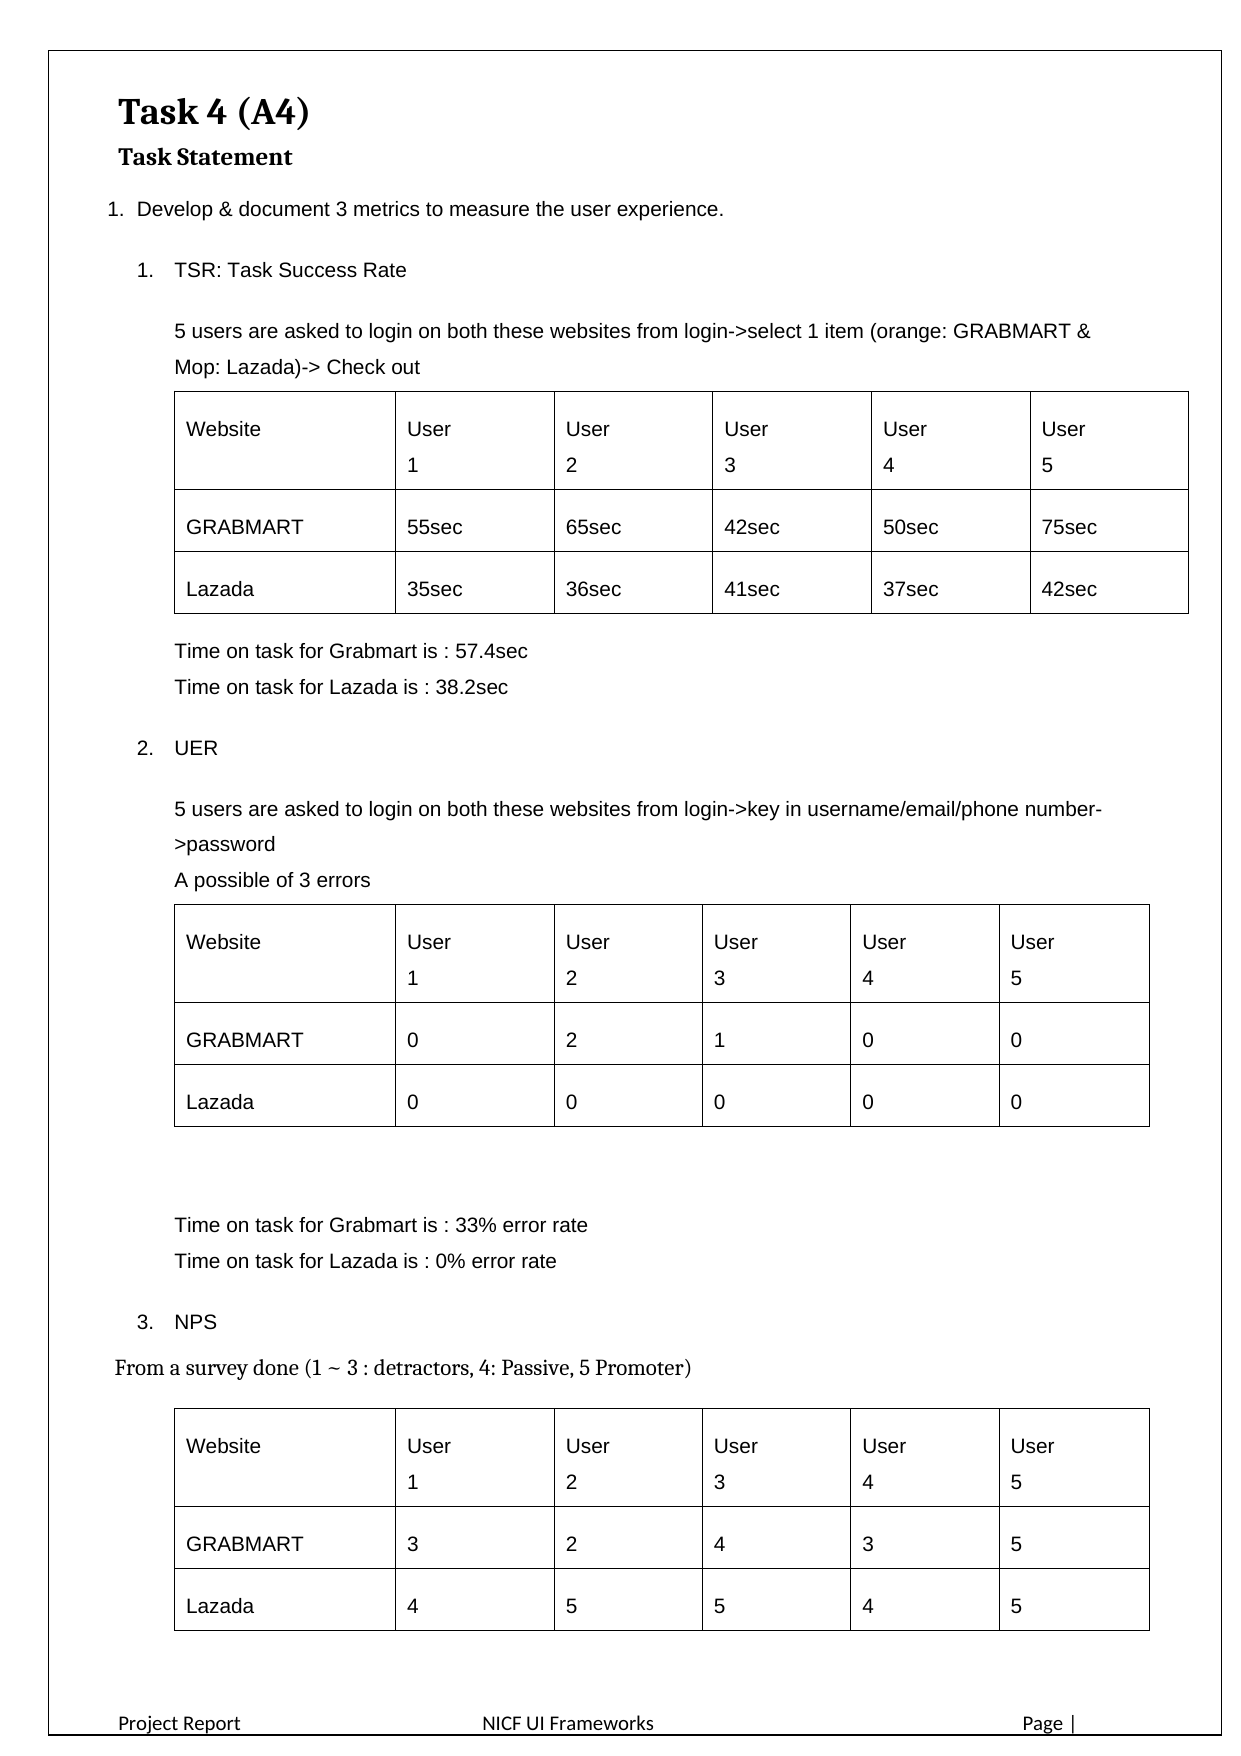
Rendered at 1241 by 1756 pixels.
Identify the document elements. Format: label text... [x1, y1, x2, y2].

table_header User 3 [703, 905, 850, 1002]
table_header User 2 [555, 392, 712, 488]
table_cell 2 [555, 1003, 702, 1064]
table_cell 0 [1000, 1003, 1149, 1064]
list NPS [137, 1310, 1141, 1334]
table_header User 1 [396, 392, 554, 488]
table_cell GRABMART [175, 490, 395, 551]
table_cell 1 [703, 1003, 850, 1064]
table_cell 36sec [555, 552, 712, 612]
table_cell 65sec [555, 490, 712, 551]
table_cell 0 [703, 1065, 850, 1126]
table_header User 2 [555, 1409, 702, 1506]
table_header User 2 [555, 905, 702, 1002]
table_header Website [175, 1409, 395, 1506]
table_cell 37sec [872, 552, 1030, 612]
table_header User 4 [851, 905, 999, 1002]
table_cell 5 [1000, 1507, 1149, 1568]
table_cell 0 [851, 1003, 999, 1064]
table_cell 5 [1000, 1569, 1149, 1630]
table_cell 55sec [396, 490, 554, 551]
table_cell 5 [703, 1569, 850, 1630]
table_cell 4 [851, 1569, 999, 1630]
table_header User 3 [713, 392, 871, 488]
table_cell 5 [555, 1569, 702, 1630]
table_header User 5 [1000, 905, 1149, 1002]
table_cell 4 [396, 1569, 554, 1630]
list From a survey done (1 ~ 3 : detractors, 4: Passive, 5 Promoter) [114, 1355, 1221, 1408]
table_cell GRABMART [175, 1003, 395, 1064]
table_header Website [175, 392, 395, 488]
list Time on task for Grabmart is : 57.4sec Time on task for Lazada is : 38.2sec [174, 638, 1141, 698]
table_cell 0 [555, 1065, 702, 1126]
table_cell 42sec [713, 490, 871, 551]
table_header User 3 [703, 1409, 850, 1506]
table_cell 0 [1000, 1065, 1149, 1126]
table_header User 1 [396, 1409, 554, 1506]
table_cell 0 [851, 1065, 999, 1126]
table_cell Lazada [175, 552, 395, 612]
table_cell 50sec [872, 490, 1030, 551]
table_header User 4 [872, 392, 1030, 488]
list Time on task for Grabmart is : 33% error rate Time on task for Lazada is : 0% error rate [174, 1213, 1141, 1273]
table_cell 75sec [1031, 490, 1188, 551]
table_header User 4 [851, 1409, 999, 1506]
table_header User 5 [1031, 392, 1188, 488]
table_cell 0 [396, 1065, 554, 1126]
subtitle Task 4 (A4) [59, 91, 1221, 134]
table_cell 42sec [1031, 552, 1188, 612]
table_cell Lazada [175, 1569, 395, 1630]
list TSR: Task Success Rate [137, 258, 1141, 282]
list 5 users are asked to login on both these websites from login->select 1 item (orange: GRABMART & Mop: Lazada)-> Check out [174, 319, 1141, 379]
table_cell 2 [555, 1507, 702, 1568]
list Develop & document 3 metrics to measure the user experience. [107, 197, 1141, 221]
table_cell Lazada [175, 1065, 395, 1126]
table_cell 3 [851, 1507, 999, 1568]
table_cell 41sec [713, 552, 871, 612]
table_cell 3 [396, 1507, 554, 1568]
table_cell GRABMART [175, 1507, 395, 1568]
subtitle Task Statement [118, 143, 1221, 172]
table_cell 4 [703, 1507, 850, 1568]
list UER [137, 735, 1141, 759]
table_cell 0 [396, 1003, 554, 1064]
table_header User 5 [1000, 1409, 1149, 1506]
table_cell 35sec [396, 552, 554, 612]
table_header User 1 [396, 905, 554, 1002]
table_header Website [175, 905, 395, 1002]
list 5 users are asked to login on both these websites from login->key in username/email/phone number->password A possible of 3 errors [174, 796, 1141, 892]
